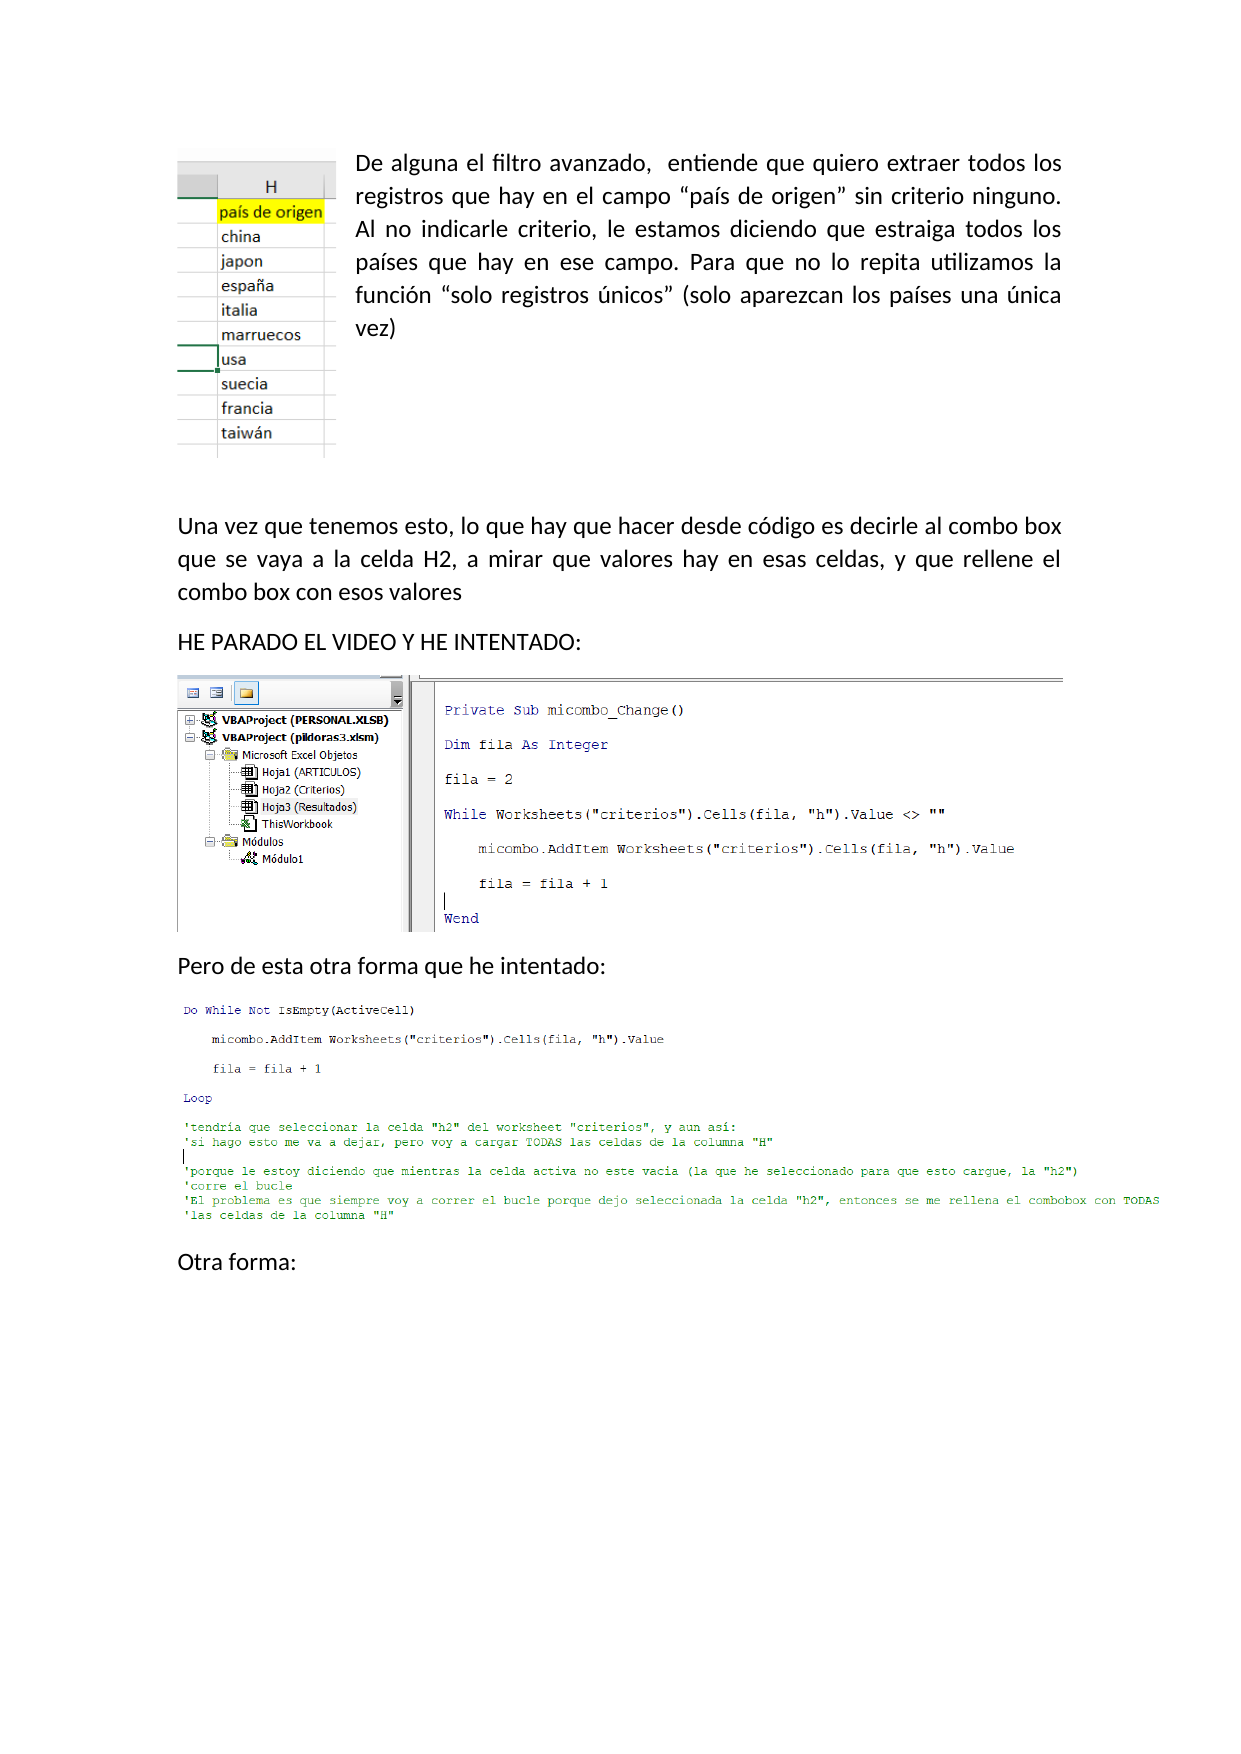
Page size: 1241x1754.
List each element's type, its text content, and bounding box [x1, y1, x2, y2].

text Una vez que tenemos esto, lo que hay que hacer desde código es decirle al combo box que se vaya a la celda H2, a mirar que valores hay en esas celdas, y que rellene el combo box con esos valores [177, 511, 1063, 607]
text Pero de esta otra forma que he intentado: [177, 950, 1063, 981]
text Otra forma: [177, 1246, 1063, 1277]
text HE PARADO EL VIDEO Y HE INTENTADO: [177, 626, 1063, 656]
picture [177, 999, 1176, 1228]
picture [177, 148, 337, 458]
picture [177, 675, 1063, 932]
text De alguna el filtro avanzado, entiende que quiero extraer todos los registros que hay en el campo “país de origen” sin criterio ninguno. Al no indicarle criterio, le estamos diciendo que estraiga todos los países que hay en ese campo. Para que no lo repita utilizamos la función “solo registros únicos” (solo aparezcan los países una única vez) [337, 148, 1063, 343]
